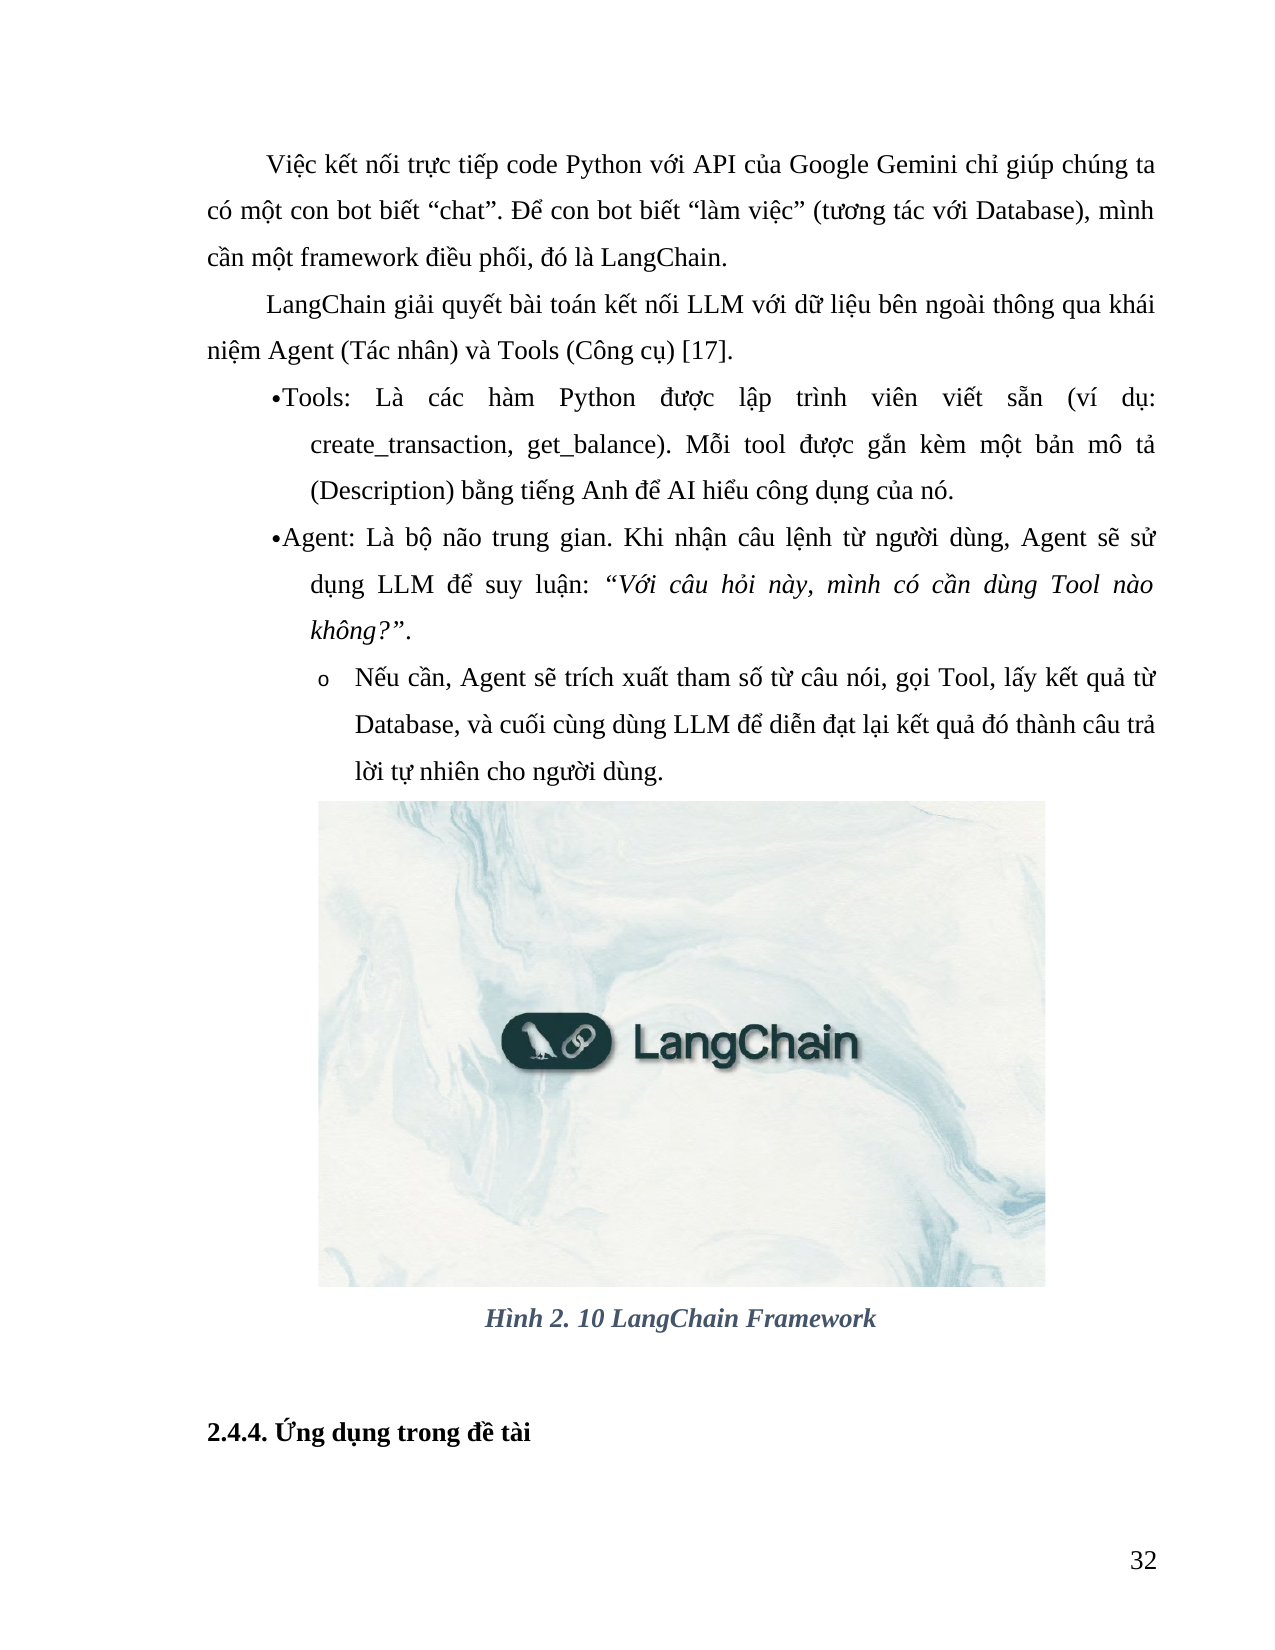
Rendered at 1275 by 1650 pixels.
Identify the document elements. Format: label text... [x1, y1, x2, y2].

text Việc kết nối trực tiếp code Python với API của Google Gemini chỉ giúp chúng ta có một con bot biết “chat”. Để con bot biết “làm việc” (tương tác với Database), mình cần một framework điều phối, đó là LangChain. [207, 148, 1157, 272]
text 2.4.4. Ứng dụng trong đề tài [207, 1416, 1157, 1447]
text Hình 2. 10 LangChain Framework [207, 1302, 1157, 1333]
picture [318, 801, 1046, 1287]
list Agent: Là bộ não trung gian. Khi nhận câu lệnh từ người dùng, Agent sẽ sử dụng LLM để suy luận: “Với câu hỏi này, mình có cần dùng Tool nào không?”. [273, 521, 1157, 646]
text LangChain giải quyết bài toán kết nối LLM với dữ liệu bên ngoài thông qua khái niệm Agent (Tác nhân) và Tools (Công cụ) [17]. [207, 288, 1157, 366]
list Nếu cần, Agent sẽ trích xuất tham số từ câu nói, gọi Tool, lấy kết quả từ Database, và cuối cùng dùng LLM để diễn đạt lại kết quả đó thành câu trả lời tự nhiên cho người dùng. [317, 661, 1157, 786]
list Tools: Là các hàm Python được lập trình viên viết sẵn (ví dụ: create_transaction, get_balance). Mỗi tool được gắn kèm một bản mô tả (Description) bằng tiếng Anh để AI hiểu công dụng của nó. [273, 381, 1157, 506]
